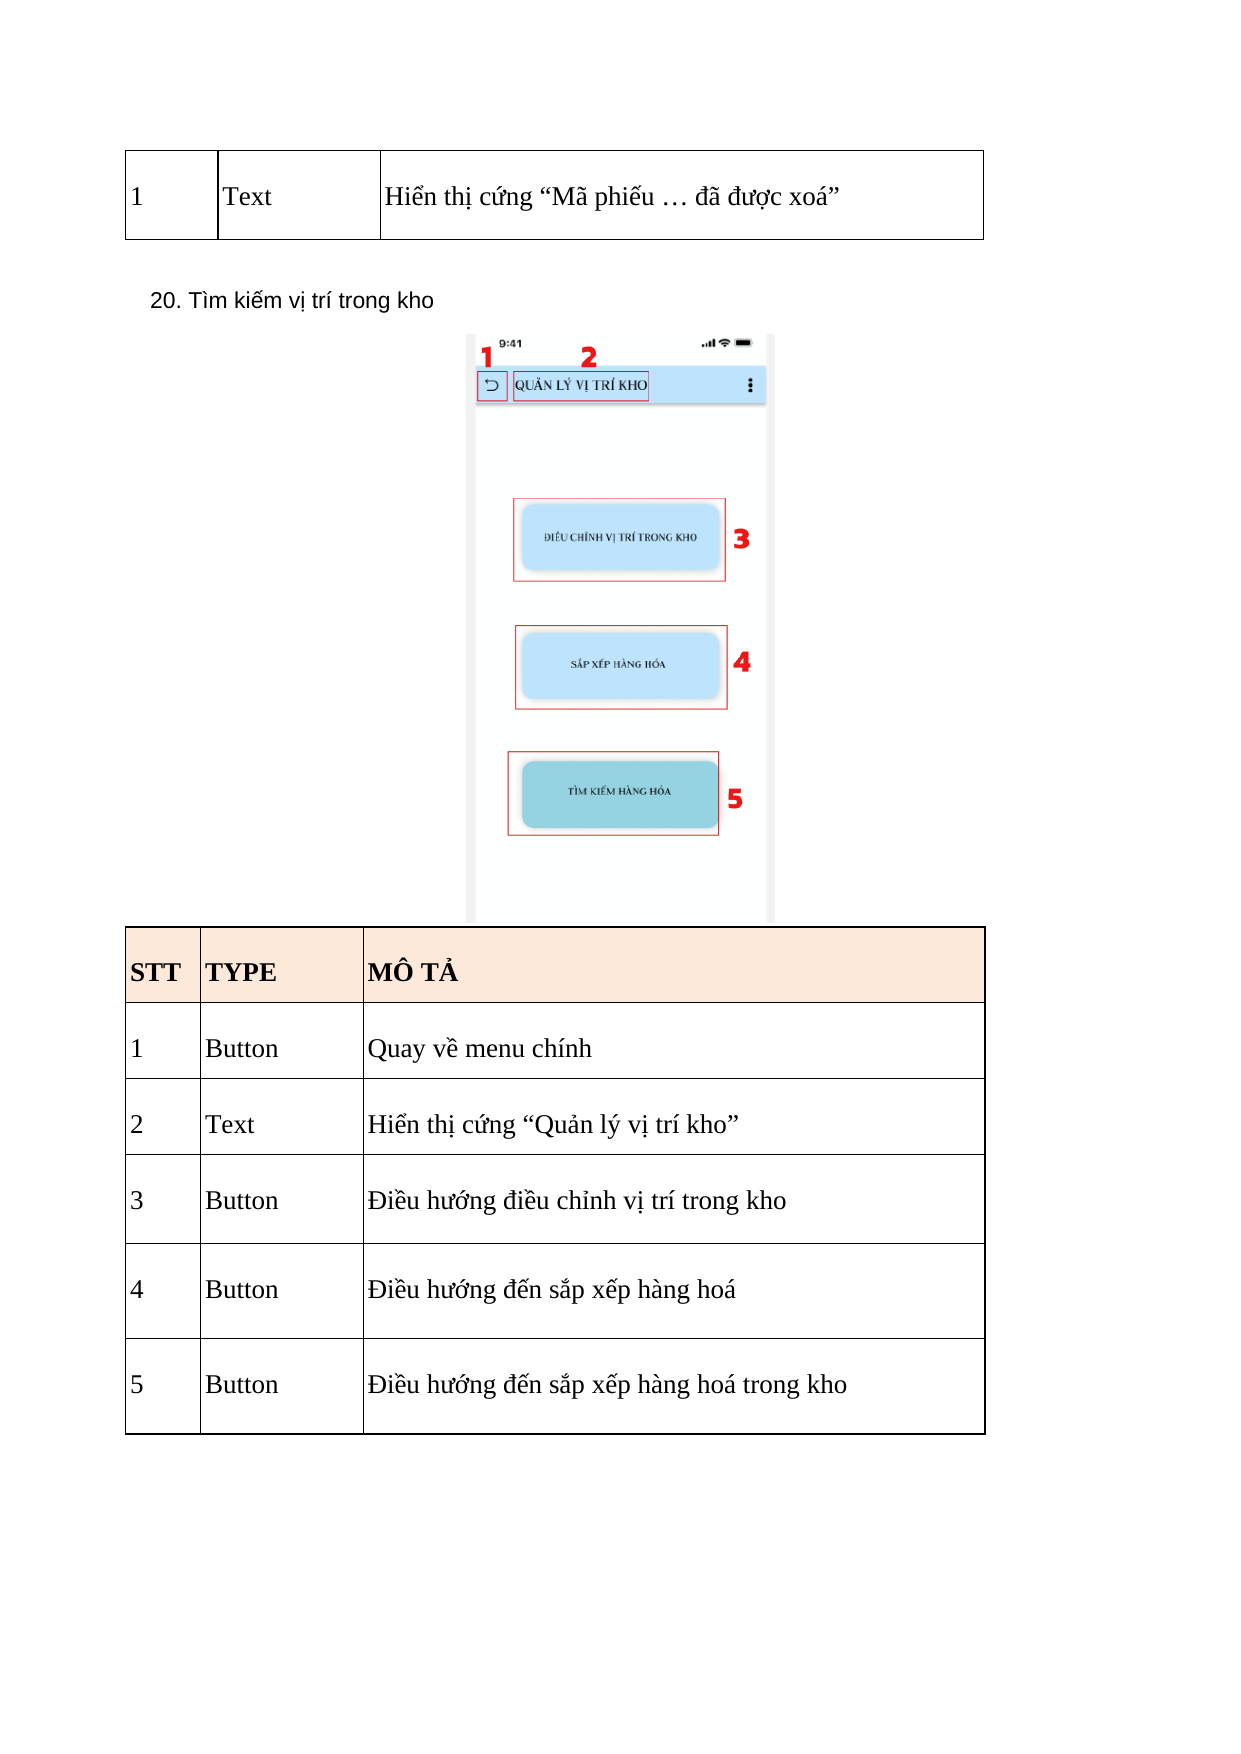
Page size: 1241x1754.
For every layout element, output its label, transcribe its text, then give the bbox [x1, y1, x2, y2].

table_cell 5 [126, 1339, 200, 1433]
table_cell Hiển thị cứng “Mã phiếu … đã được xoá” [381, 151, 983, 239]
table_cell Text [201, 1079, 363, 1154]
table_cell Button [201, 1003, 363, 1078]
table_cell Điều hướng điều chỉnh vị trí trong kho [364, 1155, 984, 1243]
table_header STT [126, 928, 200, 1002]
table_header TYPE [201, 928, 363, 1002]
table_cell 1 [126, 151, 217, 239]
table_cell 1 [126, 1003, 200, 1078]
table_header MÔ TẢ [364, 928, 984, 1002]
table_cell Điều hướng đến sắp xếp hàng hoá [364, 1244, 984, 1338]
picture [465, 334, 775, 923]
table_cell 3 [126, 1155, 200, 1243]
table_cell Hiển thị cứng “Quản lý vị trí kho” [364, 1079, 984, 1154]
table_cell 2 [126, 1079, 200, 1154]
text 20. Tìm kiếm vị trí trong kho [150, 287, 1090, 313]
table_cell Text [219, 151, 380, 239]
table_cell Button [201, 1244, 363, 1338]
table_cell Button [201, 1339, 363, 1433]
table_cell Quay về menu chính [364, 1003, 984, 1078]
table_cell Điều hướng đến sắp xếp hàng hoá trong kho [364, 1339, 984, 1433]
table_cell 4 [126, 1244, 200, 1338]
table_cell Button [201, 1155, 363, 1243]
